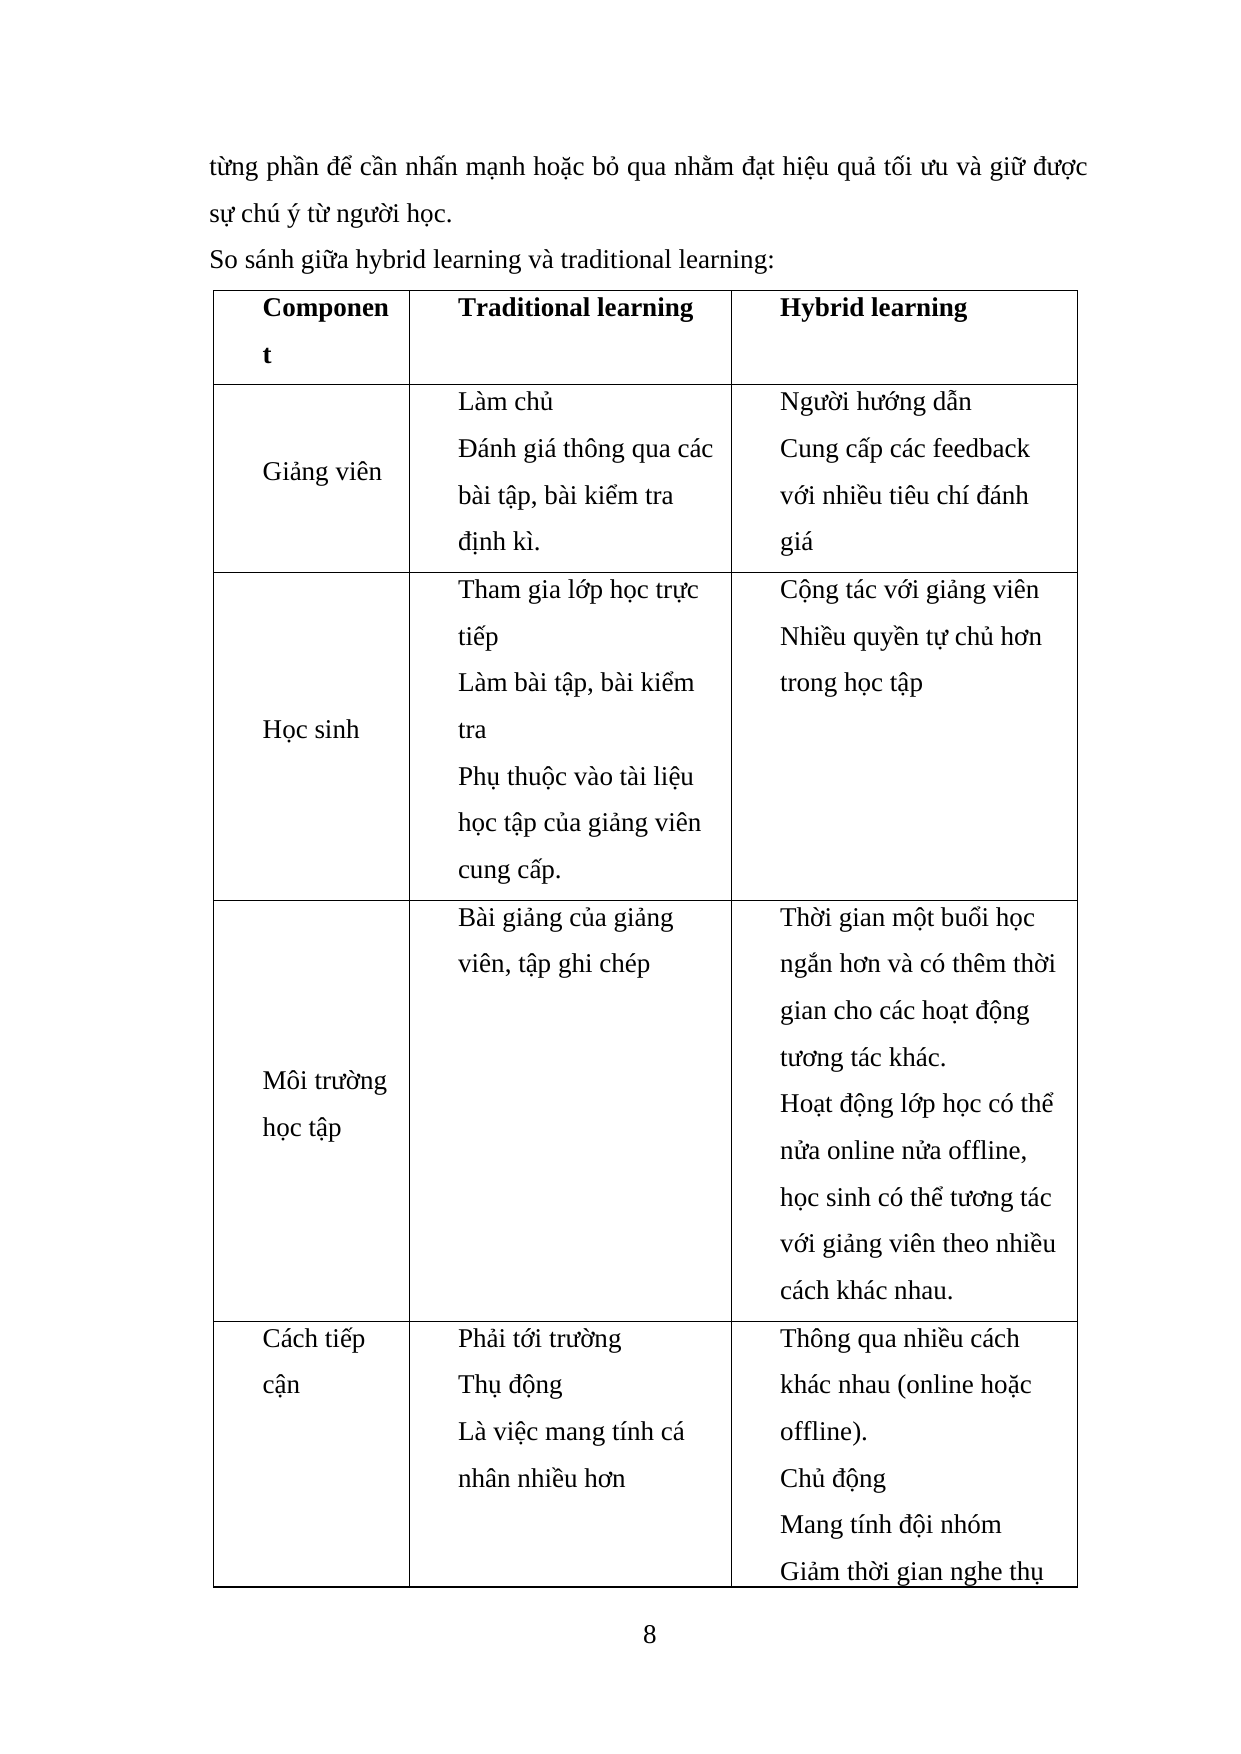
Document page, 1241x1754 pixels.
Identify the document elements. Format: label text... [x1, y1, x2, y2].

table_cell Làm chủ Đánh giá thông qua các bài tập, bài kiểm tra định kì. [410, 385, 731, 572]
table_cell Cách tiếp cận [214, 1322, 409, 1586]
table_header Component [214, 291, 409, 384]
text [209, 150, 1090, 228]
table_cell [410, 1322, 731, 1586]
table_cell Bài giảng của giảng viên, tập ghi chép [410, 901, 731, 1321]
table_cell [732, 1322, 1077, 1586]
table_cell Tham gia lớp học trực tiếp Làm bài tập, bài kiểm tra Phụ thuộc vào tài liệu học tập của giảng viên cung cấp. [410, 573, 731, 900]
table_cell Cộng tác với giảng viên Nhiều quyền tự chủ hơn trong học tập [732, 573, 1077, 900]
table_cell Người hướng dẫn Cung cấp các feedback với nhiều tiêu chí đánh giá [732, 385, 1077, 572]
table_cell Thời gian một buổi học ngắn hơn và có thêm thời gian cho các hoạt động tương tác khác. Hoạt động lớp học có thể nửa online nửa offline, học sinh có thể tương tác với giảng viên theo nhiều cách khác nhau. [732, 901, 1077, 1321]
table_cell Giảng viên [214, 385, 409, 572]
text So sánh giữa hybrid learning và traditional learning: [209, 243, 1090, 274]
table_header Hybrid learning [732, 291, 1077, 384]
table_header Traditional learning [410, 291, 731, 384]
table_cell Môi trường học tập [214, 901, 409, 1321]
table_cell Học sinh [214, 573, 409, 900]
